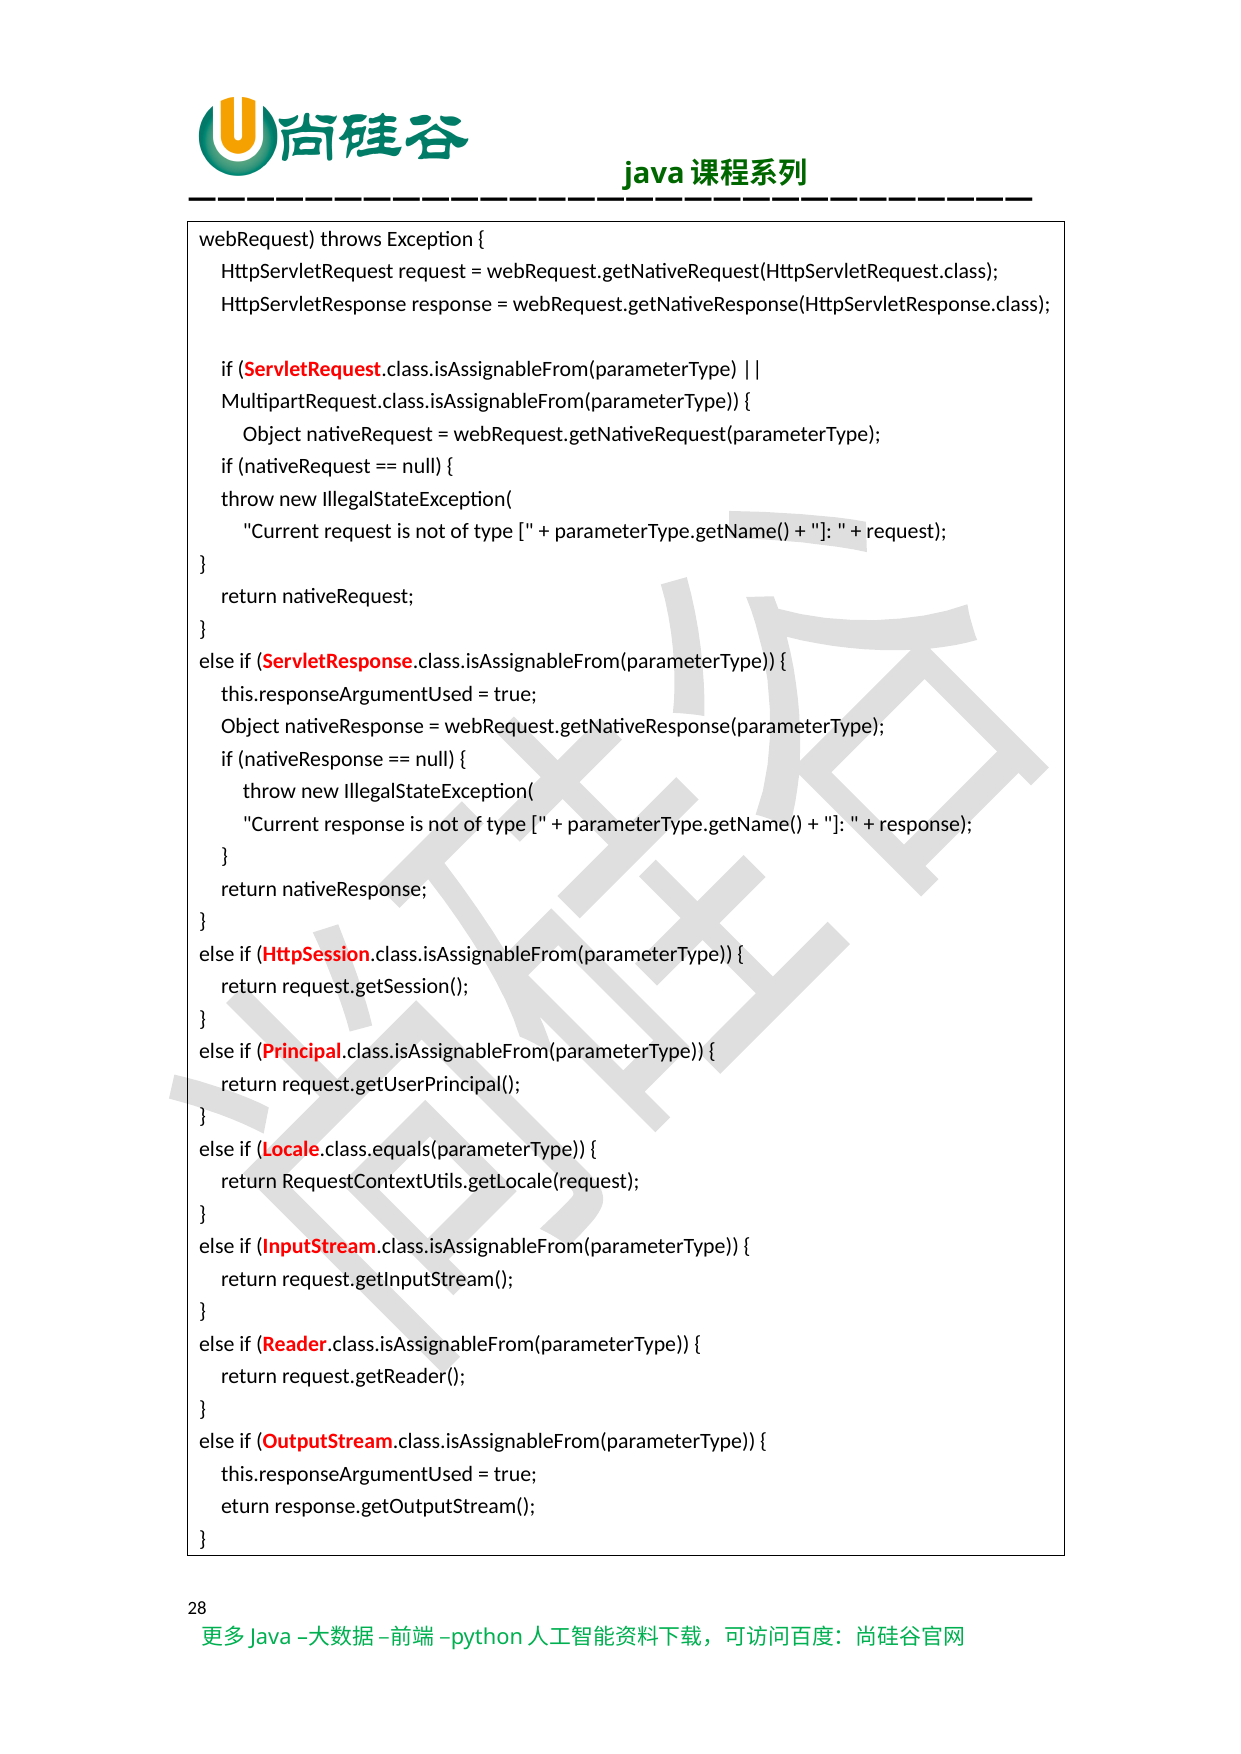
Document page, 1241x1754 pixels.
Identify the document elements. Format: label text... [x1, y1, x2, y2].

picture [187, 88, 476, 184]
